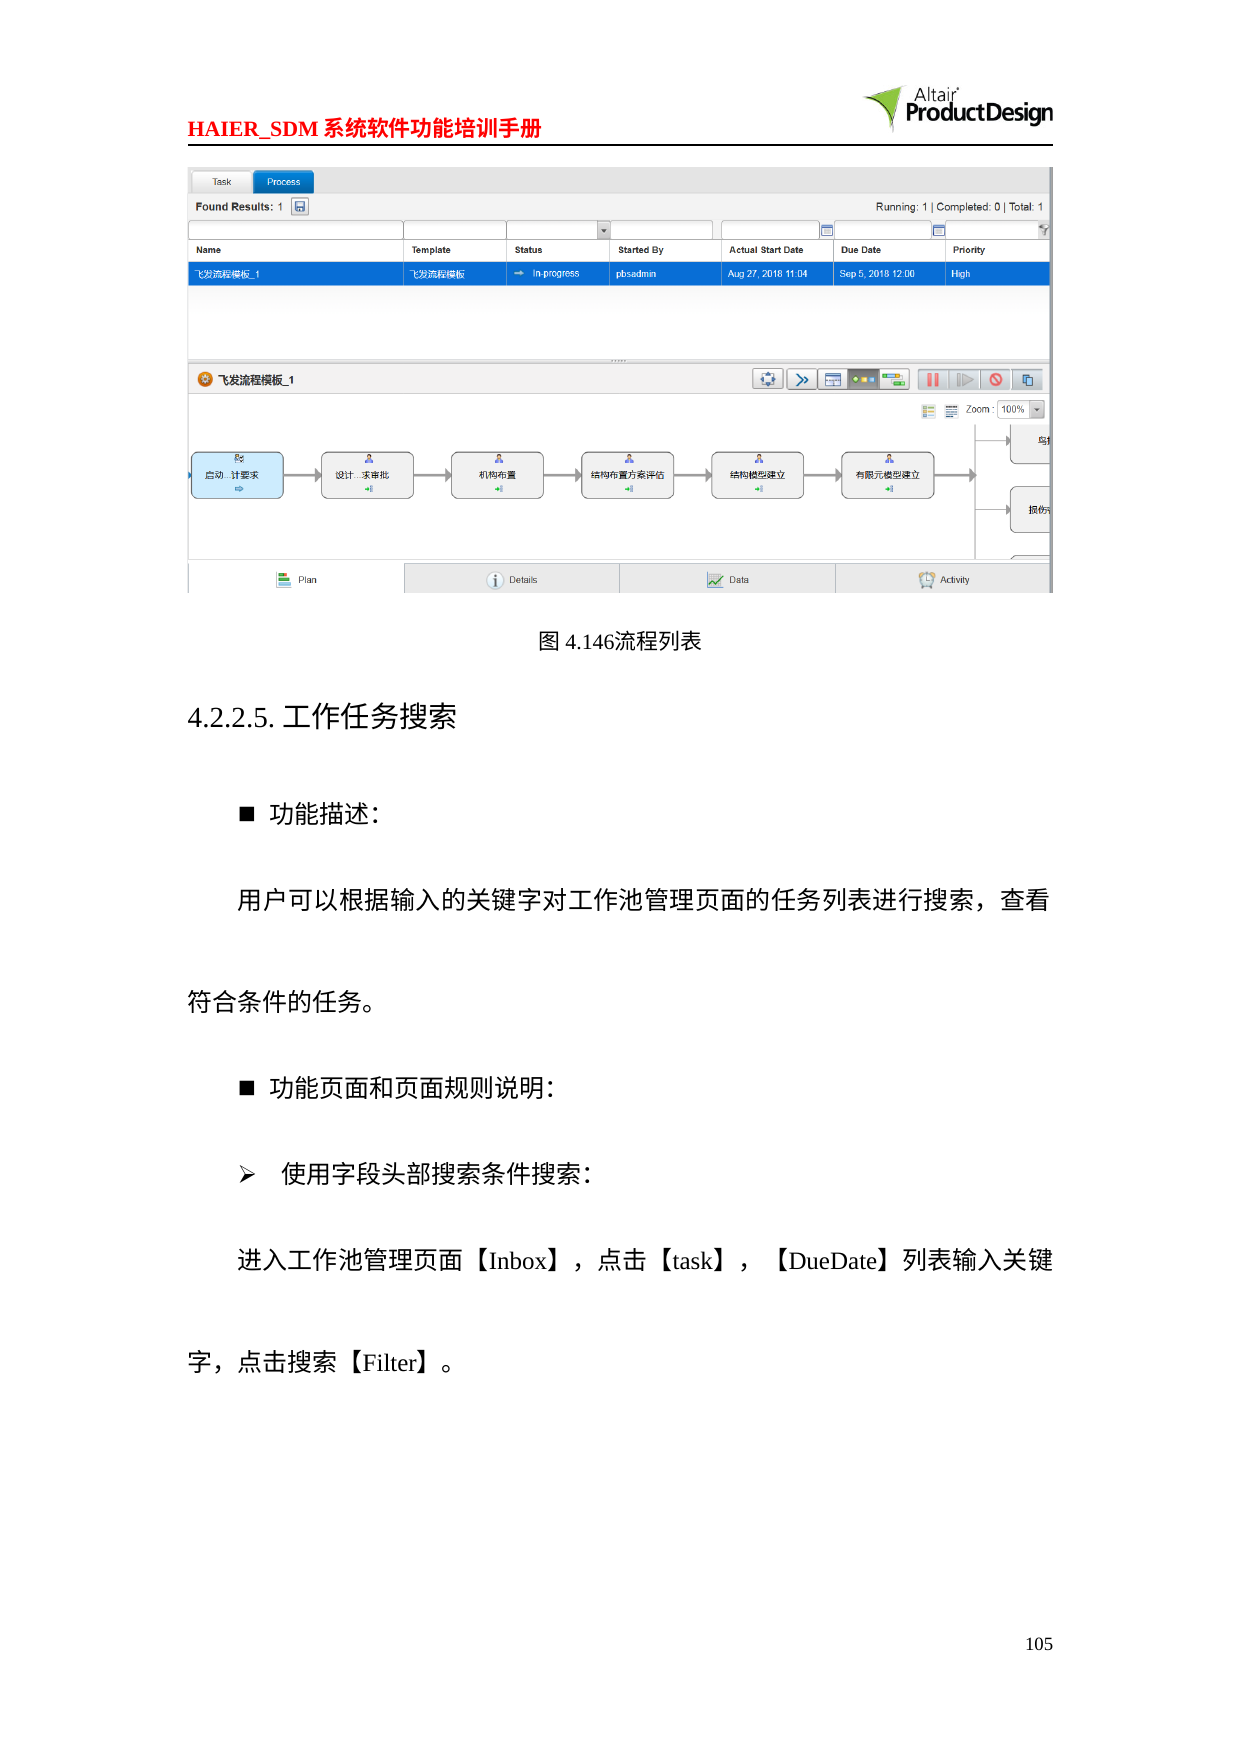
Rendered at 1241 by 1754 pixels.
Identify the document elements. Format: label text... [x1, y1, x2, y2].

subtitle 工作任务搜索 [187, 681, 1053, 749]
text 功能页面和页面规则说明： [187, 1053, 1053, 1121]
text 功能描述： [187, 779, 1053, 847]
picture [862, 76, 1053, 137]
text 进入工作池管理页面【Inbox】，点击【task】，【DueDate】列表输入关键字，点击搜索【Filter】。 [187, 1225, 1053, 1394]
text 用户可以根据输入的关键字对工作池管理页面的任务列表进行搜索，查看符合条件的任务。 [187, 865, 1053, 1034]
list 使用字段头部搜索条件搜索： [237, 1139, 1053, 1207]
picture [187, 167, 1053, 593]
